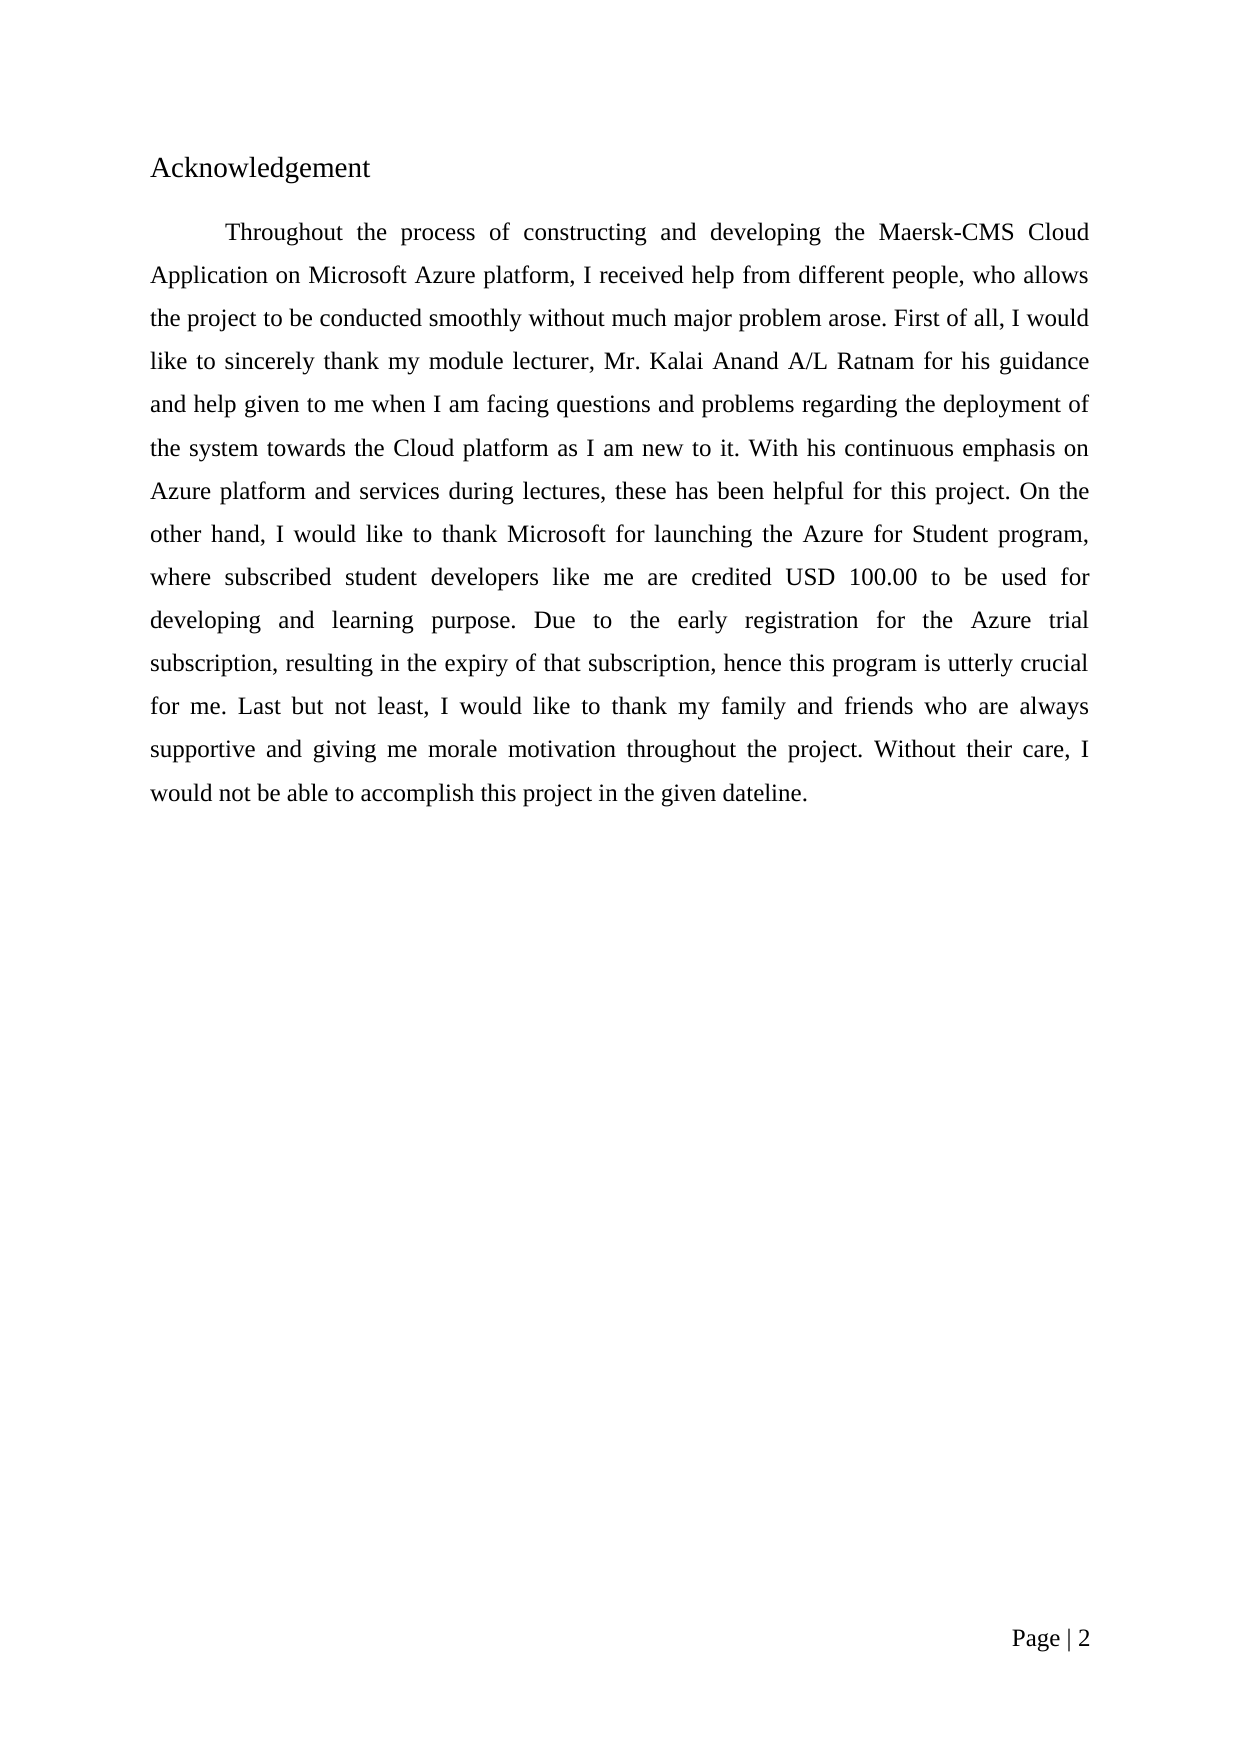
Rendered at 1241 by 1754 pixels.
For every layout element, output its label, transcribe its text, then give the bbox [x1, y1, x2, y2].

text Throughout the process of constructing and developing the Maersk-CMS Cloud Application on Microsoft Azure platform, I received help from different people, who allows the project to be conducted smoothly without much major problem arose. First of all, I would like to sincerely thank my module lecturer, Mr. Kalai Anand A/L Ratnam for his guidance and help given to me when I am facing questions and problems regarding the deployment of the system towards the Cloud platform as I am new to it. With his continuous emphasis on Azure platform and services during lectures, these has been helpful for this project. On the other hand, I would like to thank Microsoft for launching the Azure for Student program, where subscribed student developers like me are credited USD 100.00 to be used for developing and learning purpose. Due to the early registration for the Azure trial subscription, resulting in the expiry of that subscription, hence this program is utterly crucial for me. Last but not least, I would like to thank my family and friends who are always supportive and giving me morale motivation throughout the project. Without their care, I would not be able to accomplish this project in the given dateline. [150, 217, 1090, 806]
text Acknowledgement [150, 150, 1090, 183]
